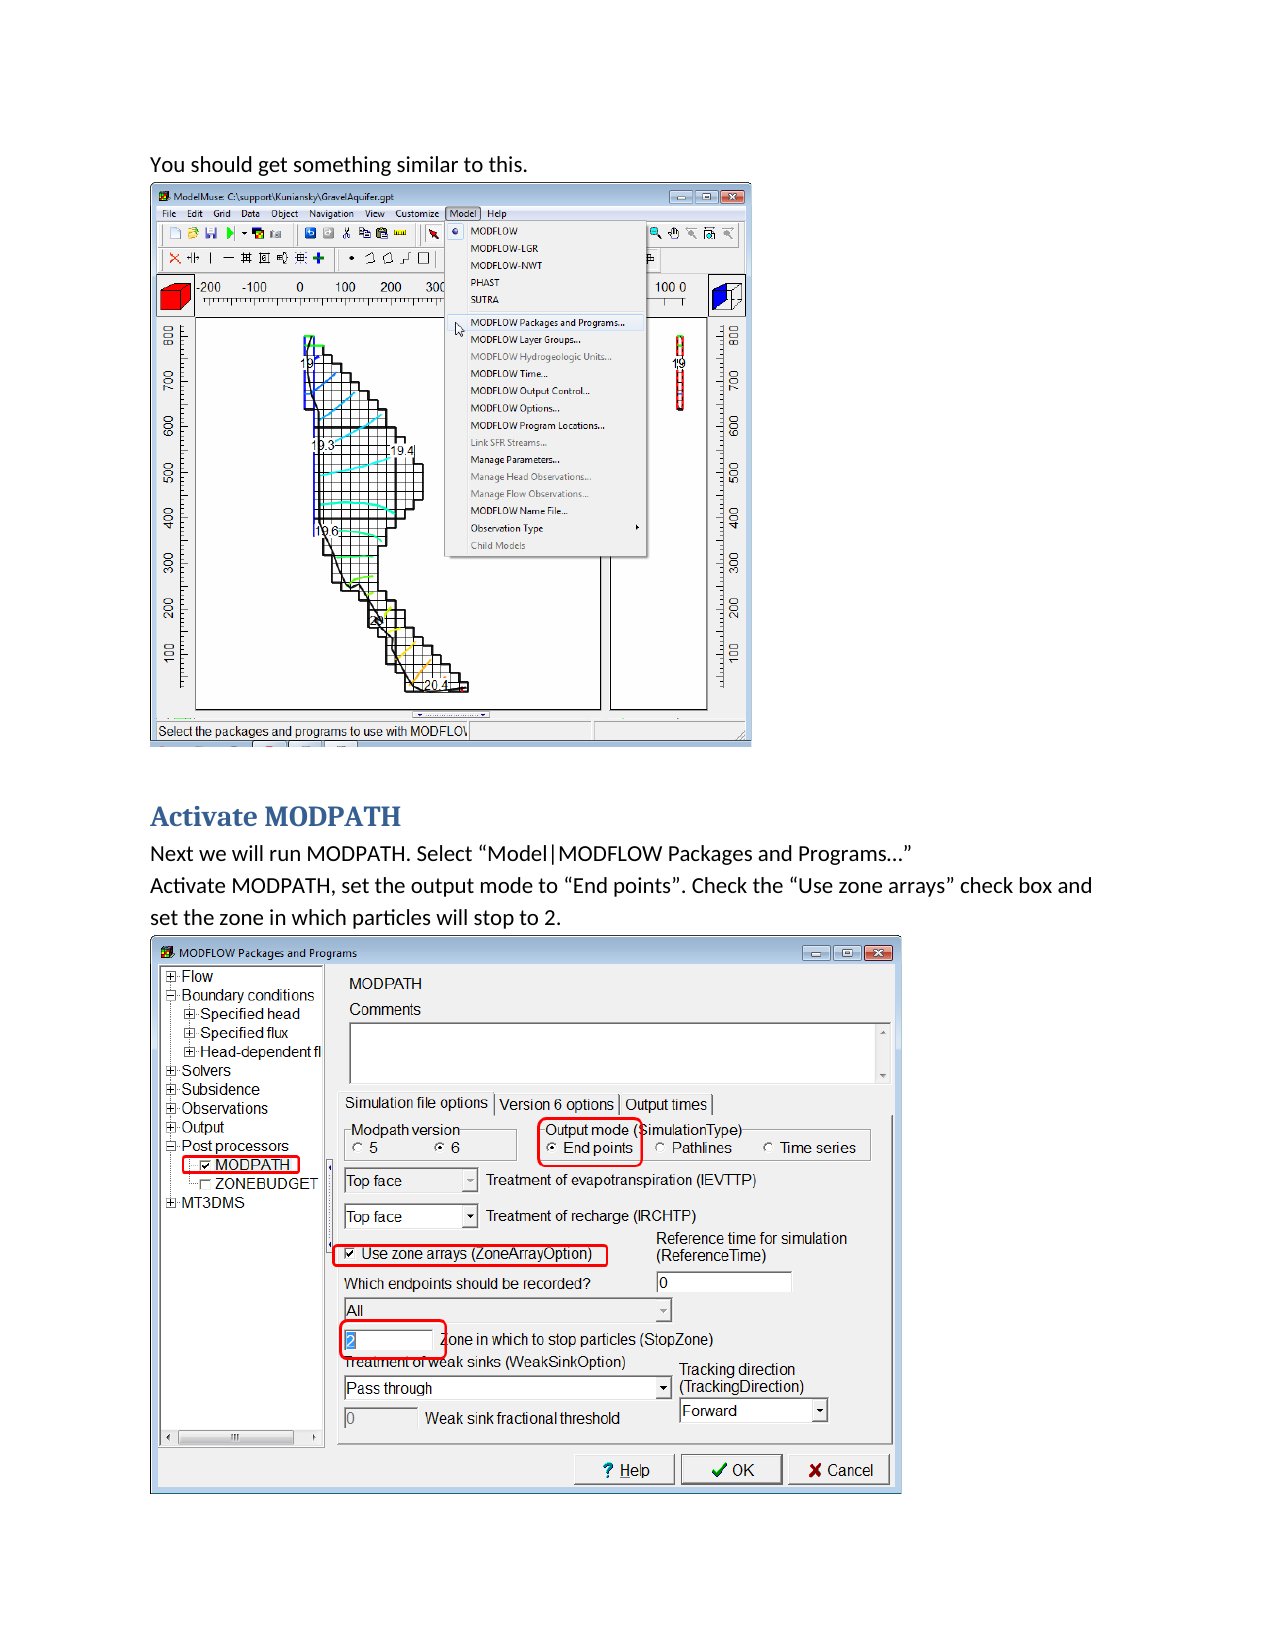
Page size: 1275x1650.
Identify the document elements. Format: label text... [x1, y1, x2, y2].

picture [150, 182, 752, 747]
subtitle Activate MODPATH [150, 800, 1125, 834]
picture [150, 935, 902, 1494]
